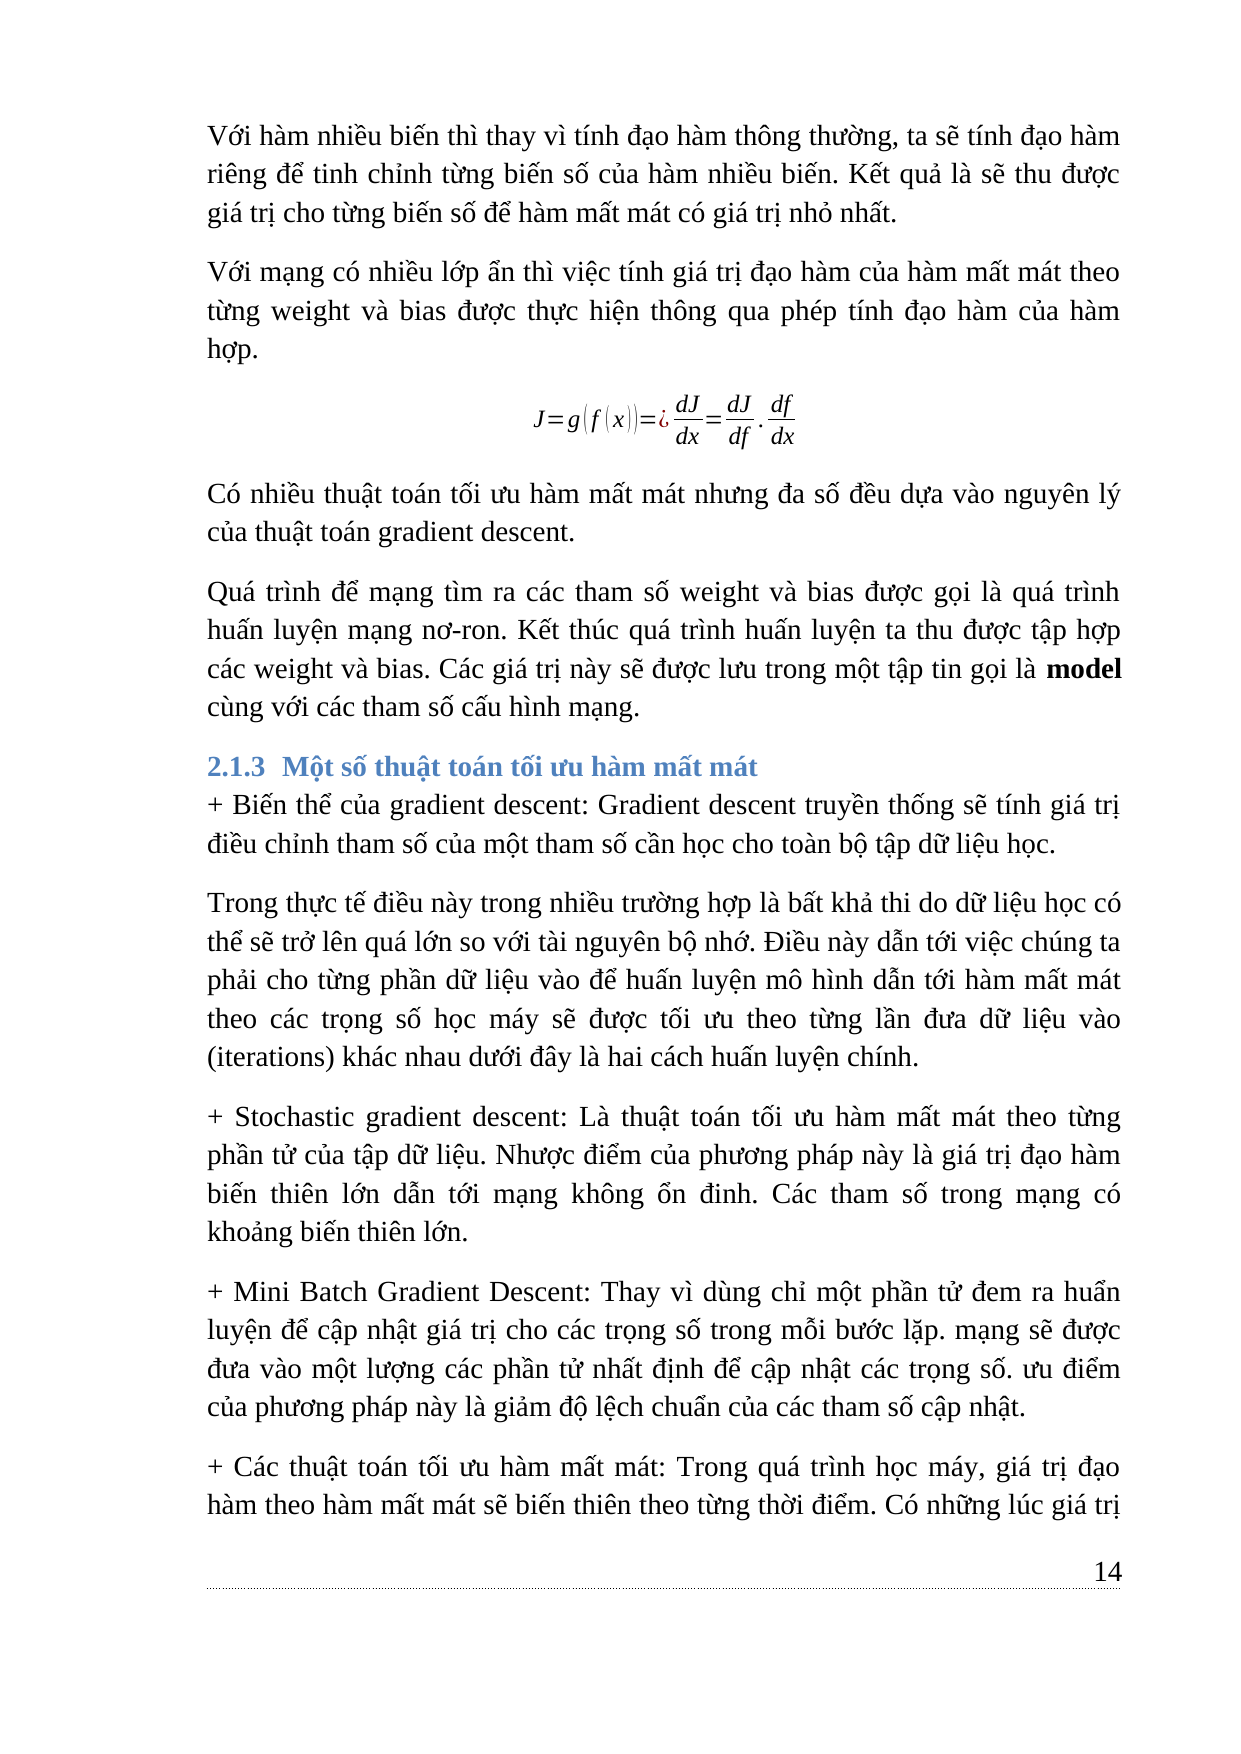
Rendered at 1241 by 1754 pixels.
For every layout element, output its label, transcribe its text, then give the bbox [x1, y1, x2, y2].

text Có nhiều thuật toán tối ưu hàm mất mát nhưng đa số đều dựa vào nguyên lý của thuật toán gradient descent. [207, 476, 1122, 548]
text + Stochastic gradient descent: Là thuật toán tối ưu hàm mất mát theo từng phần tử của tập dữ liệu. Nhược điểm của phương pháp này là giá trị đạo hàm biến thiên lớn dẫn tới mạng không ổn đinh. Các tham số trong mạng có khoảng biến thiên lớn. [207, 1099, 1122, 1248]
text + Biến thể của gradient descent: Gradient descent truyền thống sẽ tính giá trị điều chỉnh tham số của một tham số cần học cho toàn bộ tập dữ liệu học. [207, 787, 1122, 859]
text Trong thực tế điều này trong nhiều trường hợp là bất khả thi do dữ liệu học có thể sẽ trở lên quá lớn so với tài nguyên bộ nhớ. Điều này dẫn tới việc chúng ta phải cho từng phần dữ liệu vào để huấn luyện mô hình dẫn tới hàm mất mát theo các trọng số học máy sẽ được tối ưu theo từng lần đưa dữ liệu vào (iterations) khác nhau dưới đây là hai cách huấn luyện chính. [207, 885, 1122, 1073]
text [207, 1449, 1122, 1521]
subtitle 2.1.3 Một số thuật toán tối ưu hàm mất mát [207, 749, 1122, 782]
text Với hàm nhiều biến thì thay vì tính đạo hàm thông thường, ta sẽ tính đạo hàm riêng để tinh chỉnh từng biến số của hàm nhiều biến. Kết quả là sẽ thu được giá trị cho từng biến số để hàm mất mát có giá trị nhỏ nhất. [207, 118, 1122, 229]
text Quá trình để mạng tìm ra các tham số weight và bias được gọi là quá trình huấn luyện mạng nơ-ron. Kết thúc quá trình huấn luyện ta thu được tập hợp các weight và bias. Các giá trị này sẽ được lưu trong một tập tin gọi là model cùng với các tham số cấu hình mạng. [207, 574, 1122, 723]
text Với mạng có nhiều lớp ẩn thì việc tính giá trị đạo hàm của hàm mất mát theo từng weight và bias được thực hiện thông qua phép tính đạo hàm của hàm hợp. [207, 254, 1122, 365]
text + Mini Batch Gradient Descent: Thay vì dùng chỉ một phần tử đem ra huẩn luyện để cập nhật giá trị cho các trọng số trong mỗi bước lặp. mạng sẽ được đưa vào một lượng các phần tử nhất định để cập nhật các trọng số. ưu điểm của phương pháp này là giảm độ lệch chuẩn của các tham số cập nhật. [207, 1274, 1122, 1423]
